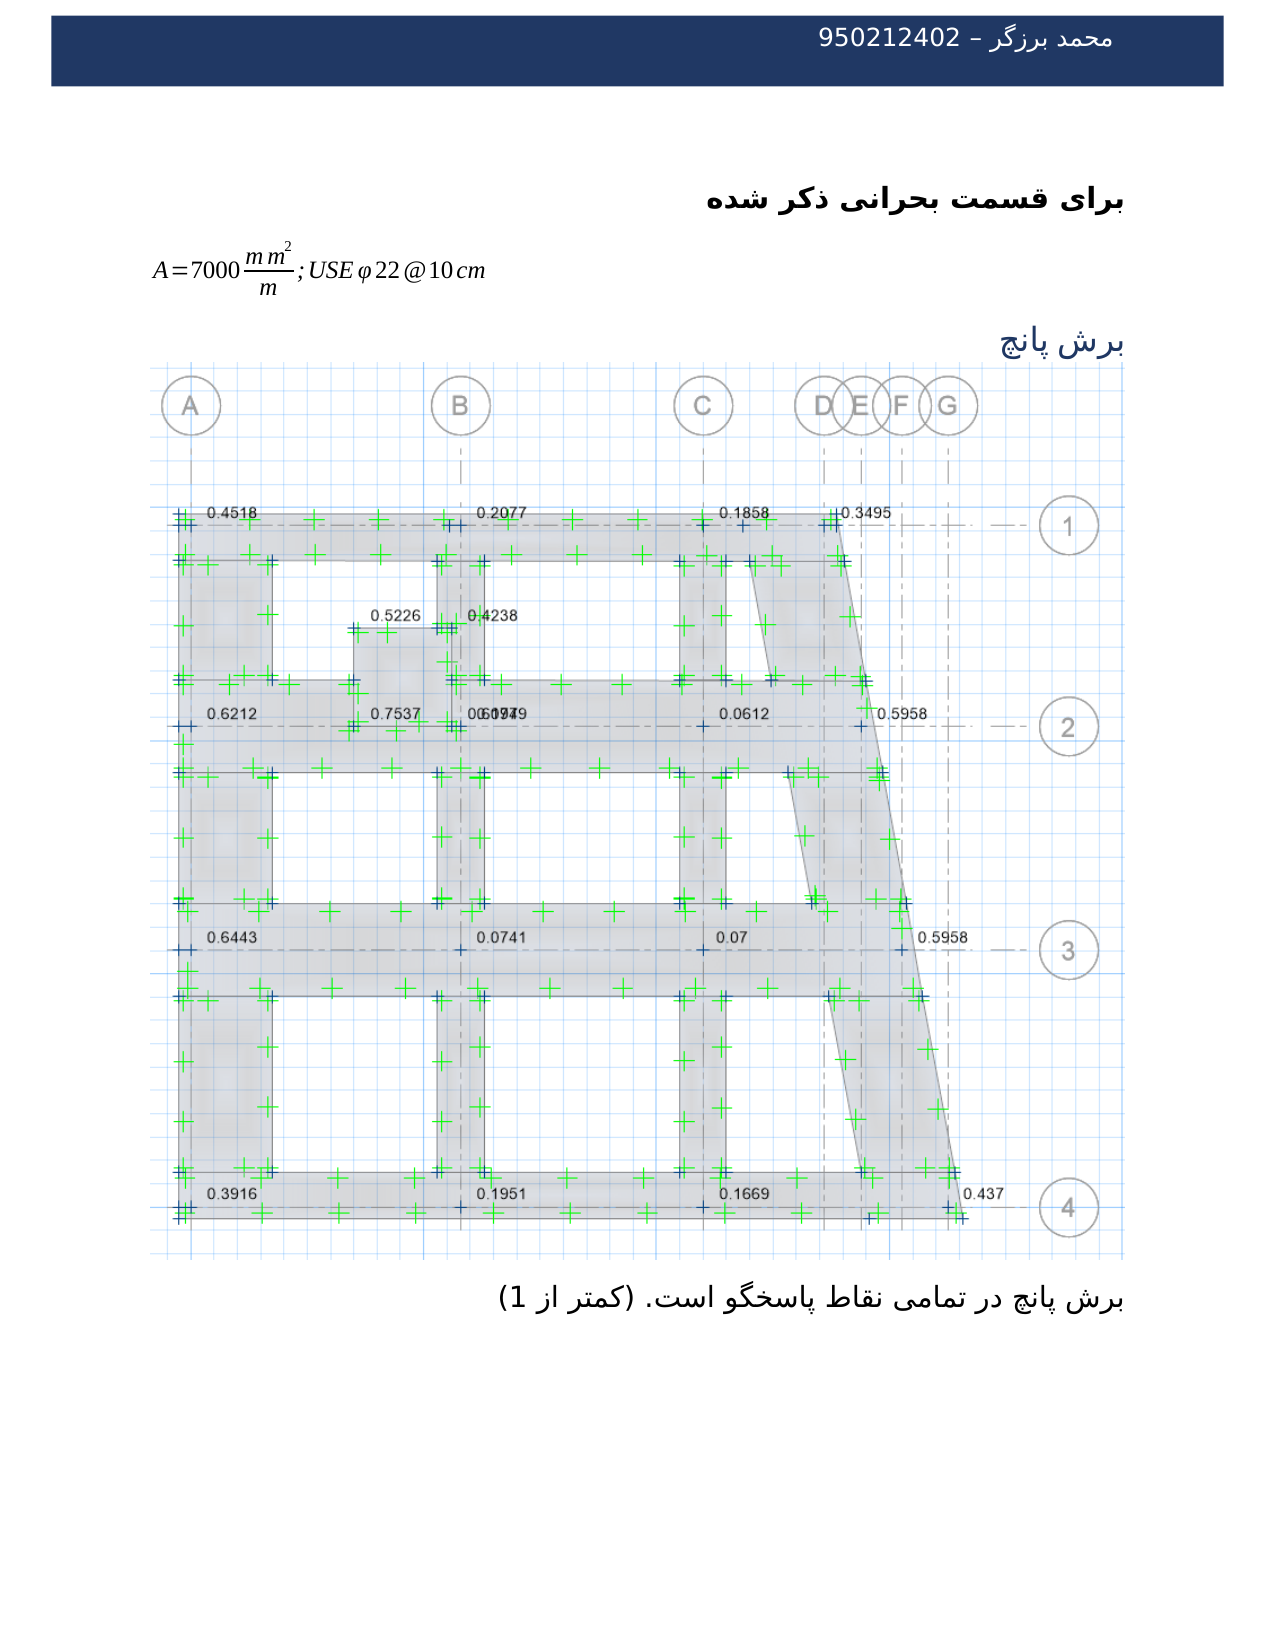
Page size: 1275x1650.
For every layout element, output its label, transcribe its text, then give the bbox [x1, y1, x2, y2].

picture [150, 362, 1125, 1260]
text برش پانچ در تمامی نقاط پاسخگو است. (کمتر از 1) [150, 1280, 1125, 1314]
subtitle برش پانچ [150, 321, 1125, 359]
text برای قسمت بحرانی ذکر شده [150, 182, 1125, 216]
